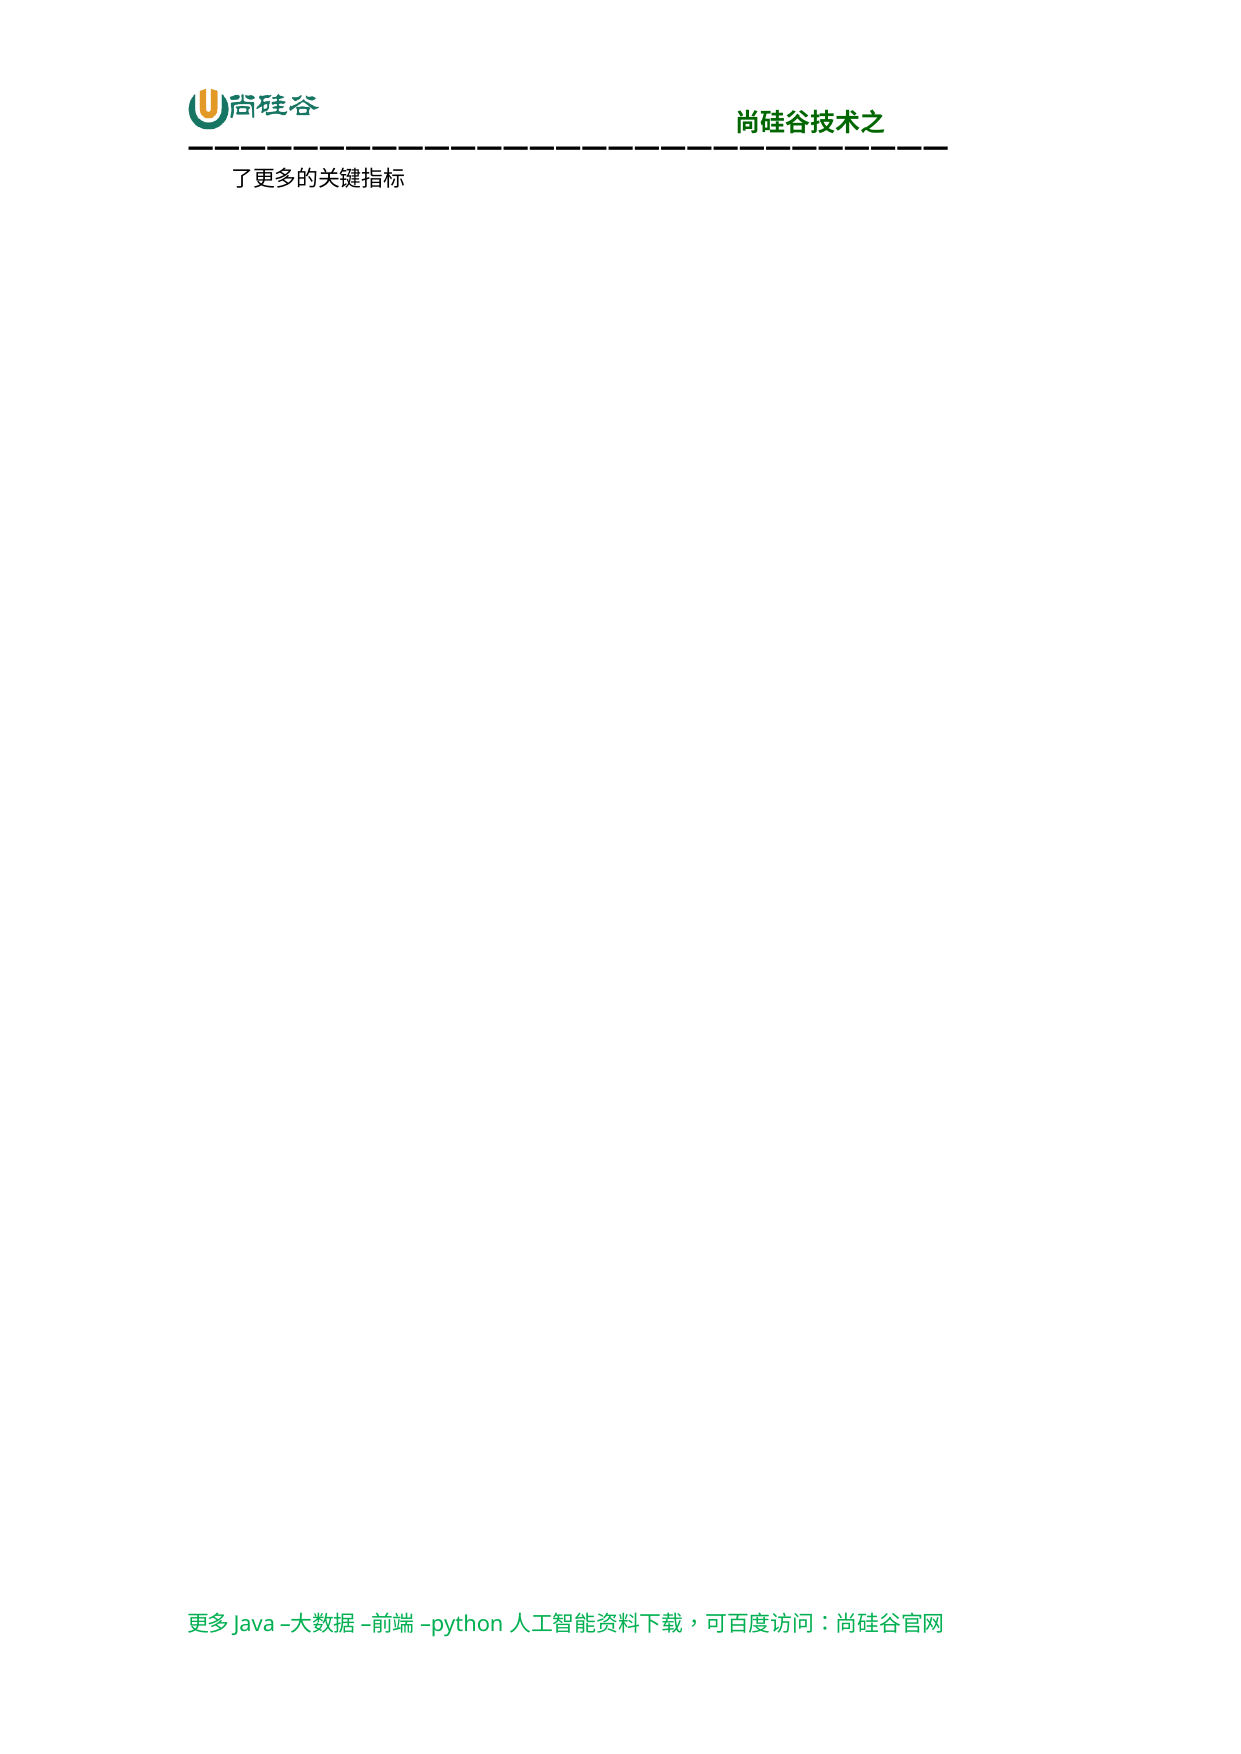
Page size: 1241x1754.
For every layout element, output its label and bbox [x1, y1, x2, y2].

list [187, 162, 1053, 192]
picture [187, 88, 320, 130]
